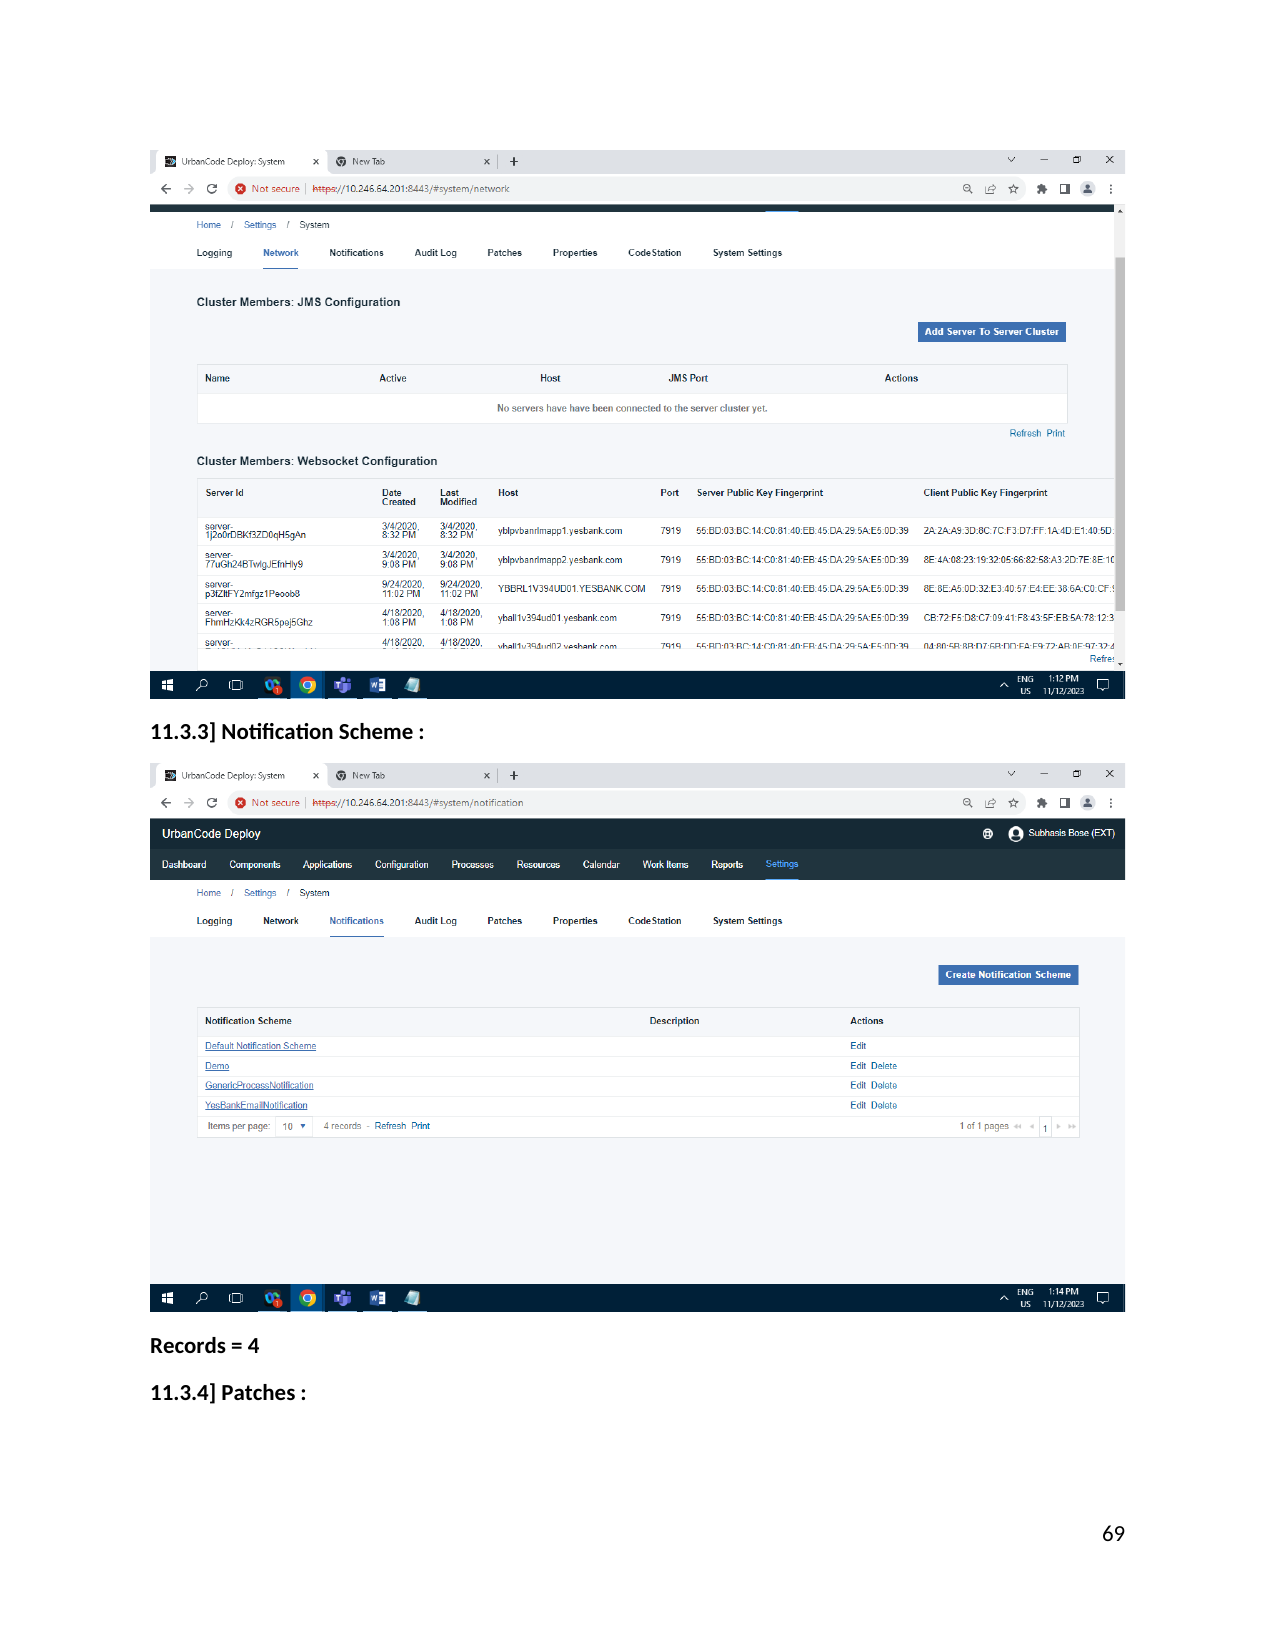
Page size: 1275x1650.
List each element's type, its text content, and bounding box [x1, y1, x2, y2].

text Records = 4 [150, 1331, 1125, 1359]
picture [150, 763, 1125, 1312]
text 11.3.4] Patches : [150, 1378, 1125, 1406]
picture [150, 150, 1125, 699]
text 11.3.3] Notification Scheme : [150, 717, 1125, 745]
